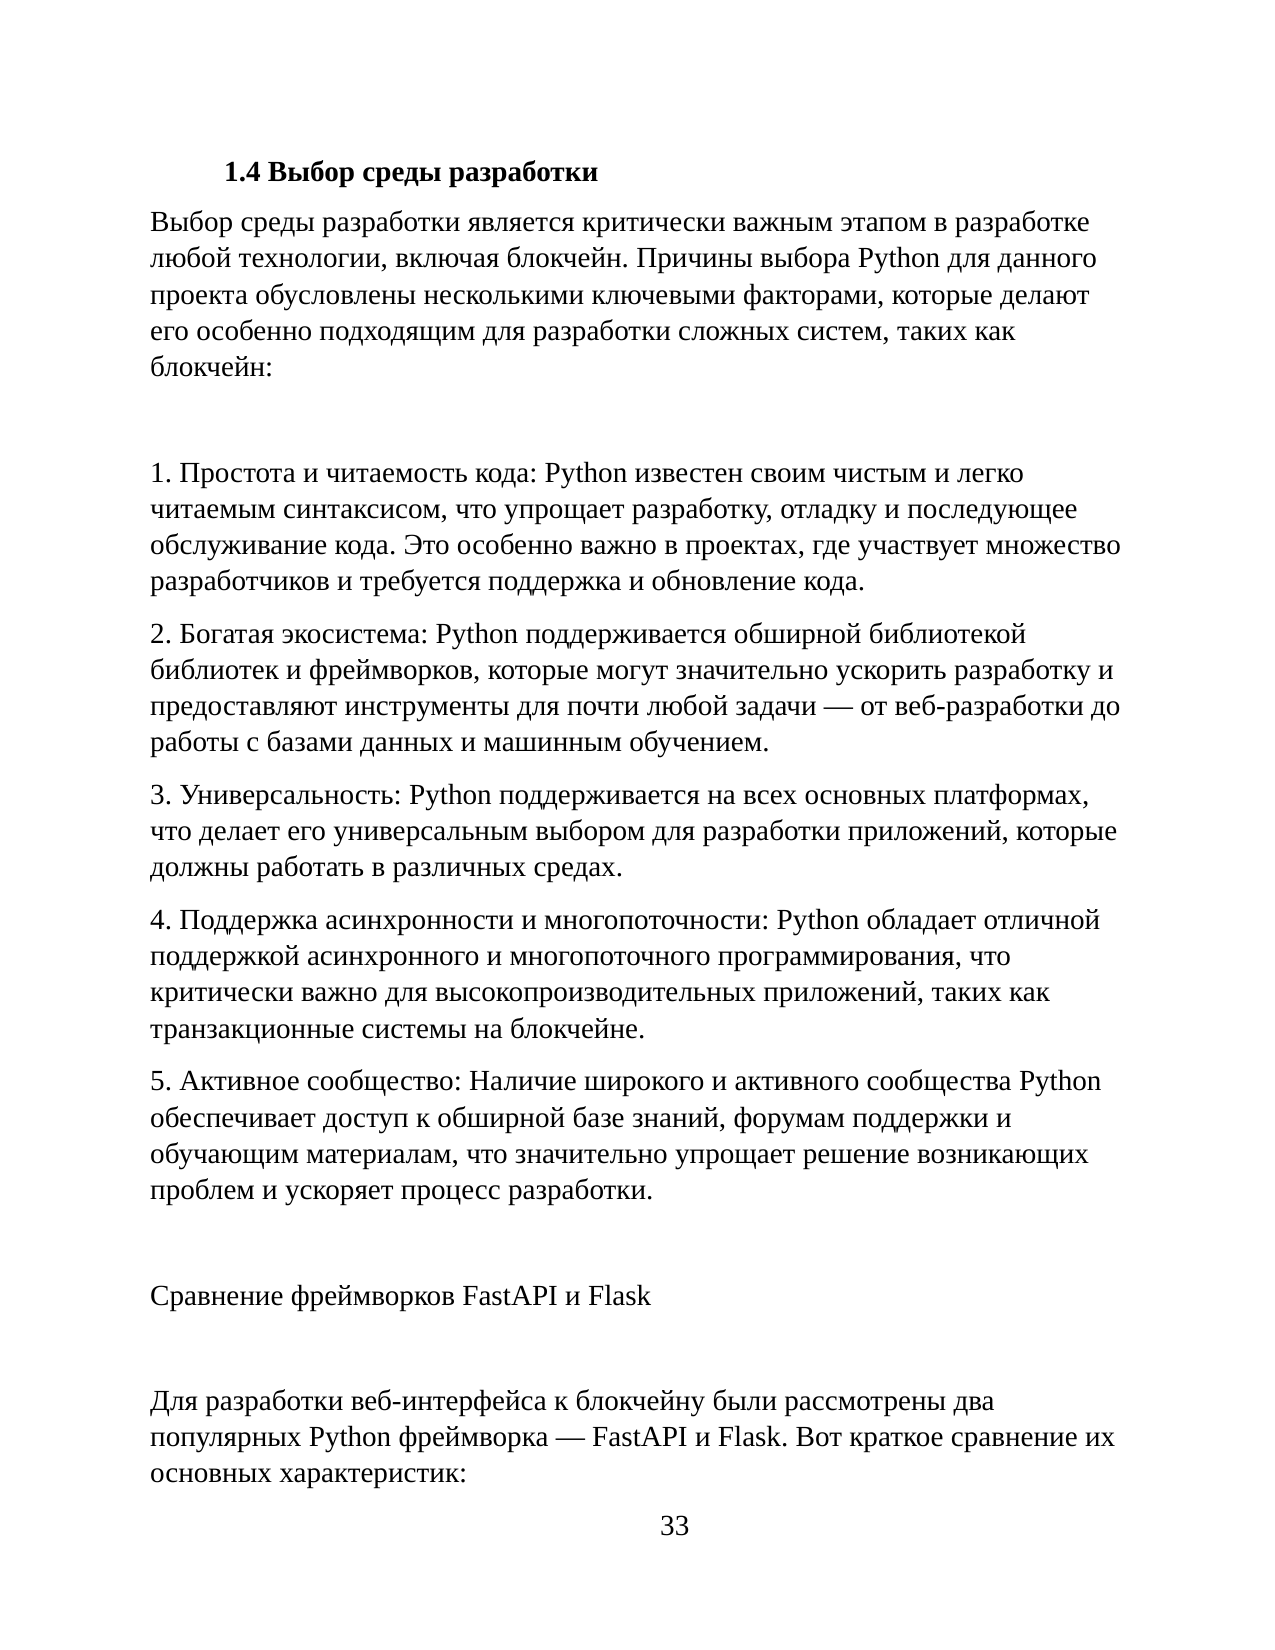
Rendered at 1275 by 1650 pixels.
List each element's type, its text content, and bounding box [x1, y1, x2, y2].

text 3. Универсальность: Python поддерживается на всех основных платформах, что делает его универсальным выбором для разработки приложений, которые должны работать в различных средах. [150, 777, 1125, 883]
subtitle 1.4 Выбор среды разработки [150, 154, 1125, 188]
text Сравнение фреймворков FastAPI и Flask [150, 1278, 1125, 1311]
text 5. Активное сообщество: Наличие широкого и активного сообщества Python обеспечивает доступ к обширной базе знаний, форумам поддержки и обучающим материалам, что значительно упрощает решение возникающих проблем и ускоряет процесс разработки. [150, 1063, 1125, 1206]
text Для разработки веб-интерфейса к блокчейну были рассмотрены два популярных Python фреймворка — FastAPI и Flask. Вот краткое сравнение их основных характеристик: [150, 1383, 1125, 1489]
text 1. Простота и читаемость кода: Python известен своим чистым и легко читаемым синтаксисом, что упрощает разработку, отладку и последующее обслуживание кода. Это особенно важно в проектах, где участвует множество разработчиков и требуется поддержка и обновление кода. [150, 455, 1125, 597]
text Выбор среды разработки является критически важным этапом в разработке любой технологии, включая блокчейн. Причины выбора Python для данного проекта обусловлены несколькими ключевыми факторами, которые делают его особенно подходящим для разработки сложных систем, таких как блокчейн: [150, 204, 1125, 383]
text 4. Поддержка асинхронности и многопоточности: Python обладает отличной поддержкой асинхронного и многопоточного программирования, что критически важно для высокопроизводительных приложений, таких как транзакционные системы на блокчейне. [150, 902, 1125, 1044]
text 2. Богатая экосистема: Python поддерживается обширной библиотекой библиотек и фреймворков, которые могут значительно ускорить разработку и предоставляют инструменты для почти любой задачи — от веб-разработки до работы с базами данных и машинным обучением. [150, 616, 1125, 758]
